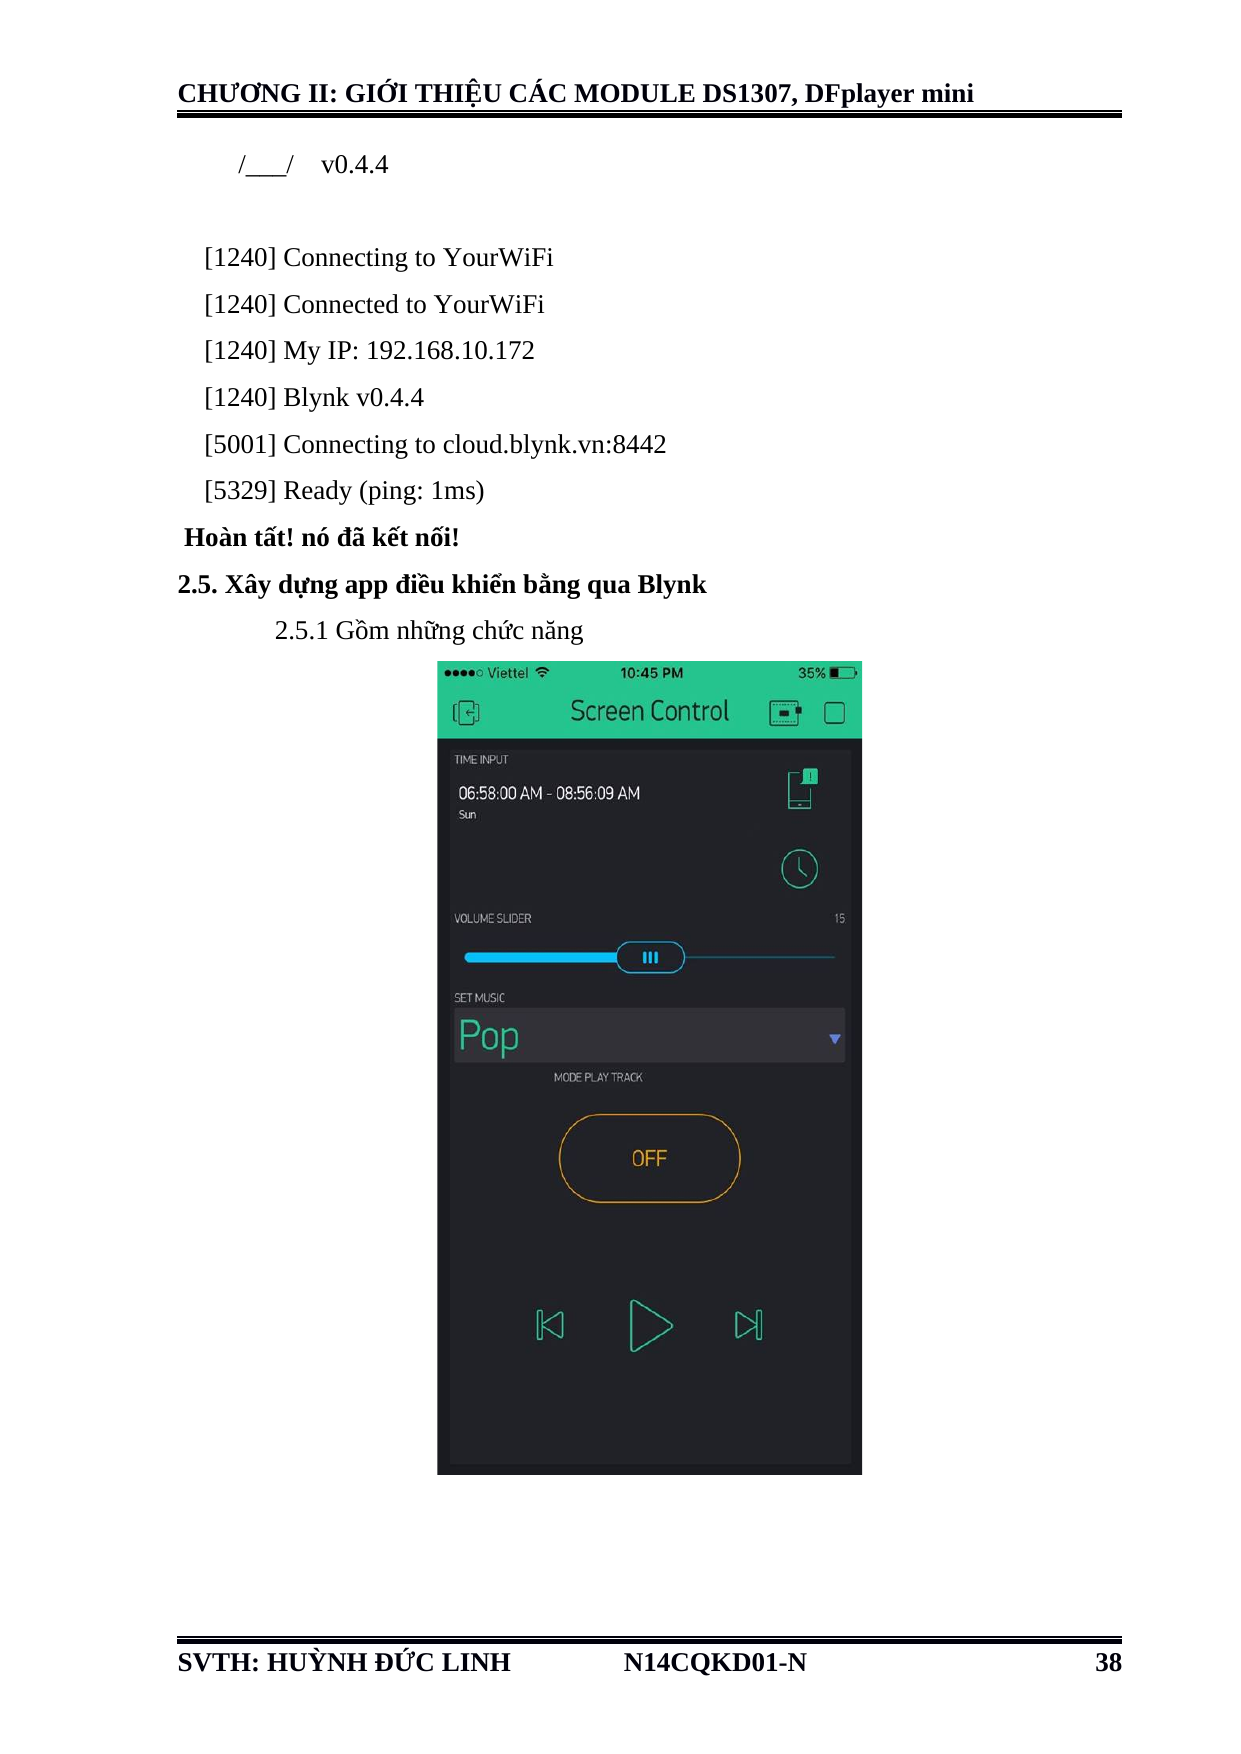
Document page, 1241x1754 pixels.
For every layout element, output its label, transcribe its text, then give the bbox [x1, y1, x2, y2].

text [1240] My IP: 192.168.10.172 [177, 334, 1122, 366]
text Hoàn tất! nó đã kết nối! [177, 521, 1122, 552]
text [5329] Ready (ping: 1ms) [177, 474, 1122, 506]
text [1240] Connecting to YourWiFi [177, 241, 1122, 272]
text [1240] Connected to YourWiFi [177, 288, 1122, 319]
text 2.5. Xây dựng app điều khiển bằng qua Blynk [177, 568, 1122, 599]
text 2.5.1 Gồm những chức năng [227, 614, 1122, 646]
picture [437, 661, 863, 1475]
text [5001] Connecting to cloud.blynk.vn:8442 [177, 428, 1122, 459]
text /___/ v0.4.4 [177, 148, 1122, 179]
text [1240] Blynk v0.4.4 [177, 381, 1122, 412]
